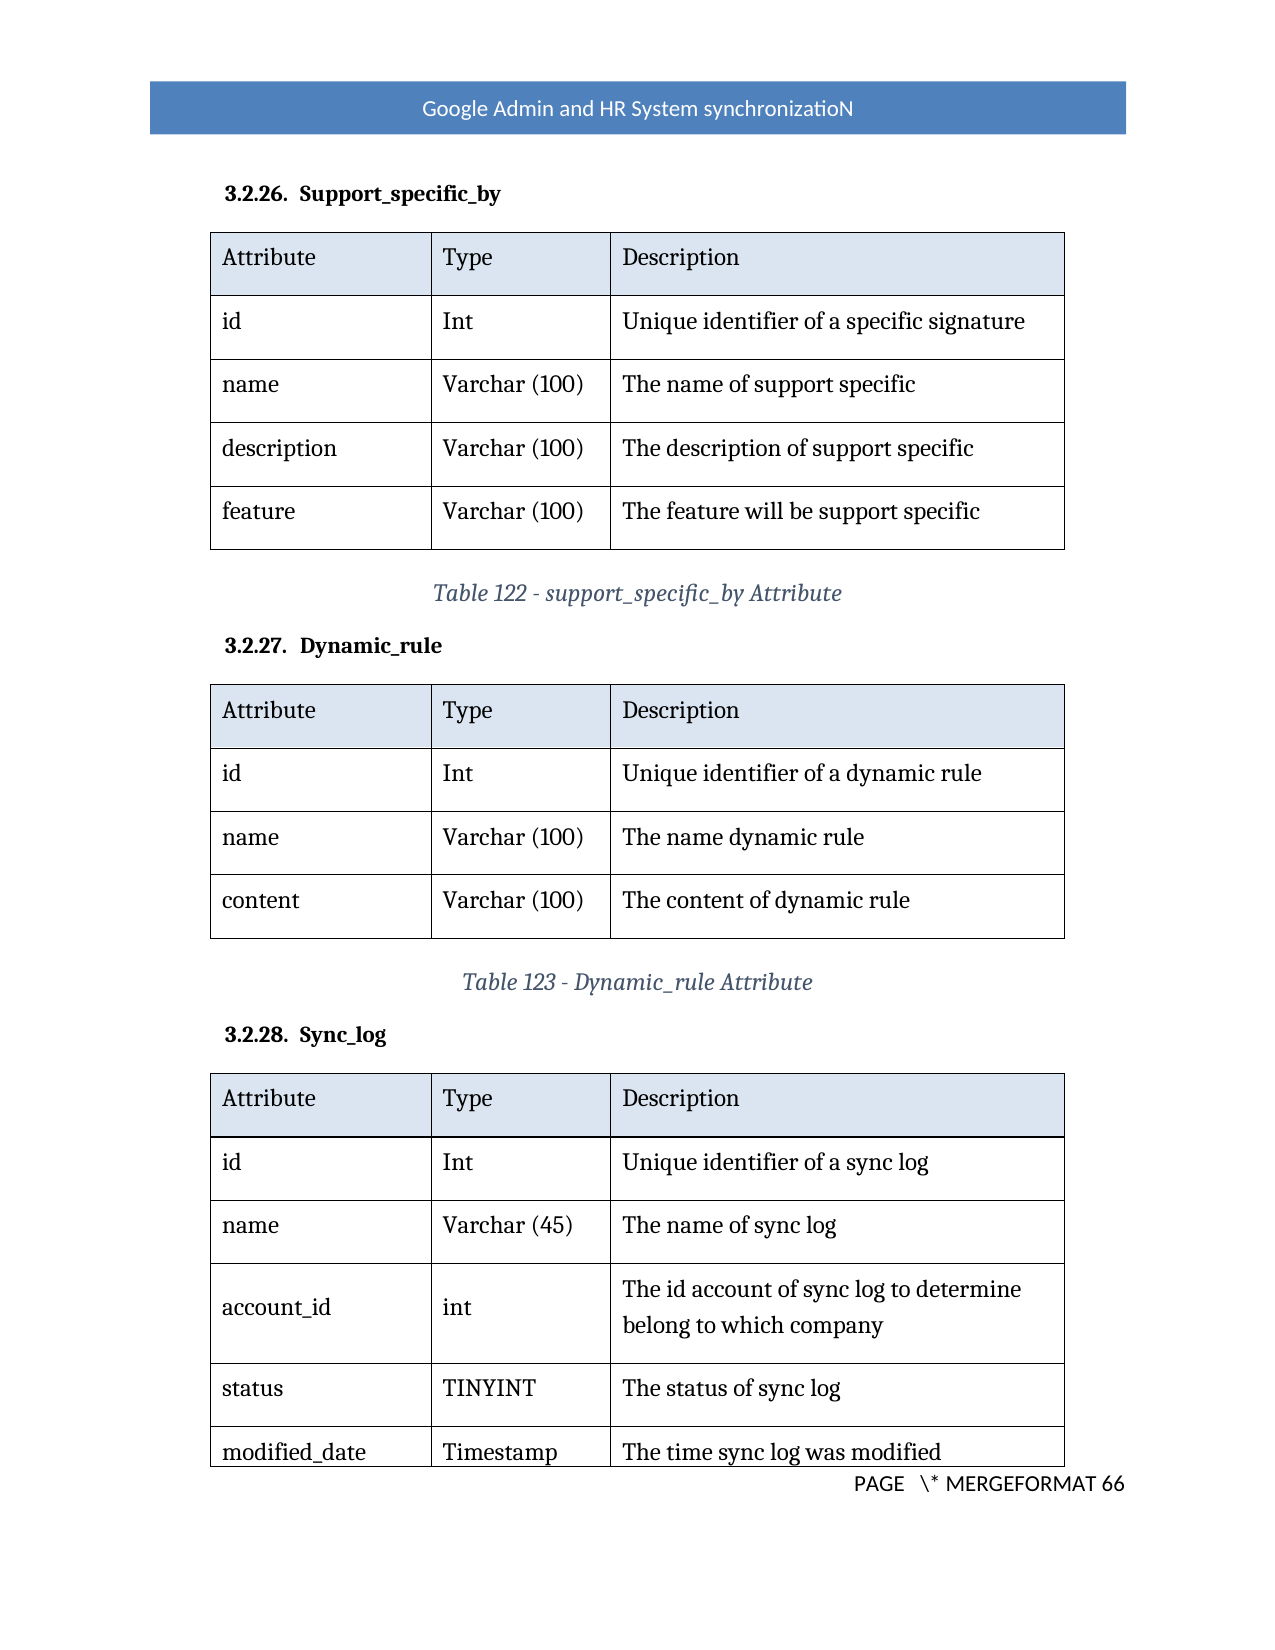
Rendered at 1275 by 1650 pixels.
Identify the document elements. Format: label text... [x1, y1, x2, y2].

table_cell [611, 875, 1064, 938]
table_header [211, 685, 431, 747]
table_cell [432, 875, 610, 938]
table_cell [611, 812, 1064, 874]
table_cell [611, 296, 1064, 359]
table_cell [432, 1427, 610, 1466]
subtitle Sync_log [225, 1022, 1125, 1048]
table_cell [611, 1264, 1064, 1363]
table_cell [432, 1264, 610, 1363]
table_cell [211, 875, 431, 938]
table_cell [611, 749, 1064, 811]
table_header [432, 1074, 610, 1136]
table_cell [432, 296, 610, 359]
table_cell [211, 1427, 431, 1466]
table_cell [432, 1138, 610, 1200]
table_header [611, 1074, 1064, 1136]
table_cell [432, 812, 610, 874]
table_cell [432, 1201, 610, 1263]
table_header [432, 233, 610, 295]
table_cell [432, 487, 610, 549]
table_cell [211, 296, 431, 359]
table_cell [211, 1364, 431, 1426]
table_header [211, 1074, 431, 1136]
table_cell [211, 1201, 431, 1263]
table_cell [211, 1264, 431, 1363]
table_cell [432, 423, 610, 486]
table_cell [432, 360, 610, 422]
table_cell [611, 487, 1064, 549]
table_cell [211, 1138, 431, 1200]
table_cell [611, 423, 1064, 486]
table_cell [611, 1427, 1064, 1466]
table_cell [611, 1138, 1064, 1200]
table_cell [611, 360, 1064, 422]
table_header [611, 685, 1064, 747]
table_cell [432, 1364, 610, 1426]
subtitle Support_specific_by [225, 181, 1125, 207]
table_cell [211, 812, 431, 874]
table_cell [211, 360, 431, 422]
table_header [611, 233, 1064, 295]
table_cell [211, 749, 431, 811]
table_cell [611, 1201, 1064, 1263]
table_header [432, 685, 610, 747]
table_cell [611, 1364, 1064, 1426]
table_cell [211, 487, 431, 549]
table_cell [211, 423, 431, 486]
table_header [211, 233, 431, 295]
subtitle Dynamic_rule [225, 633, 1125, 659]
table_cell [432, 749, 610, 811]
